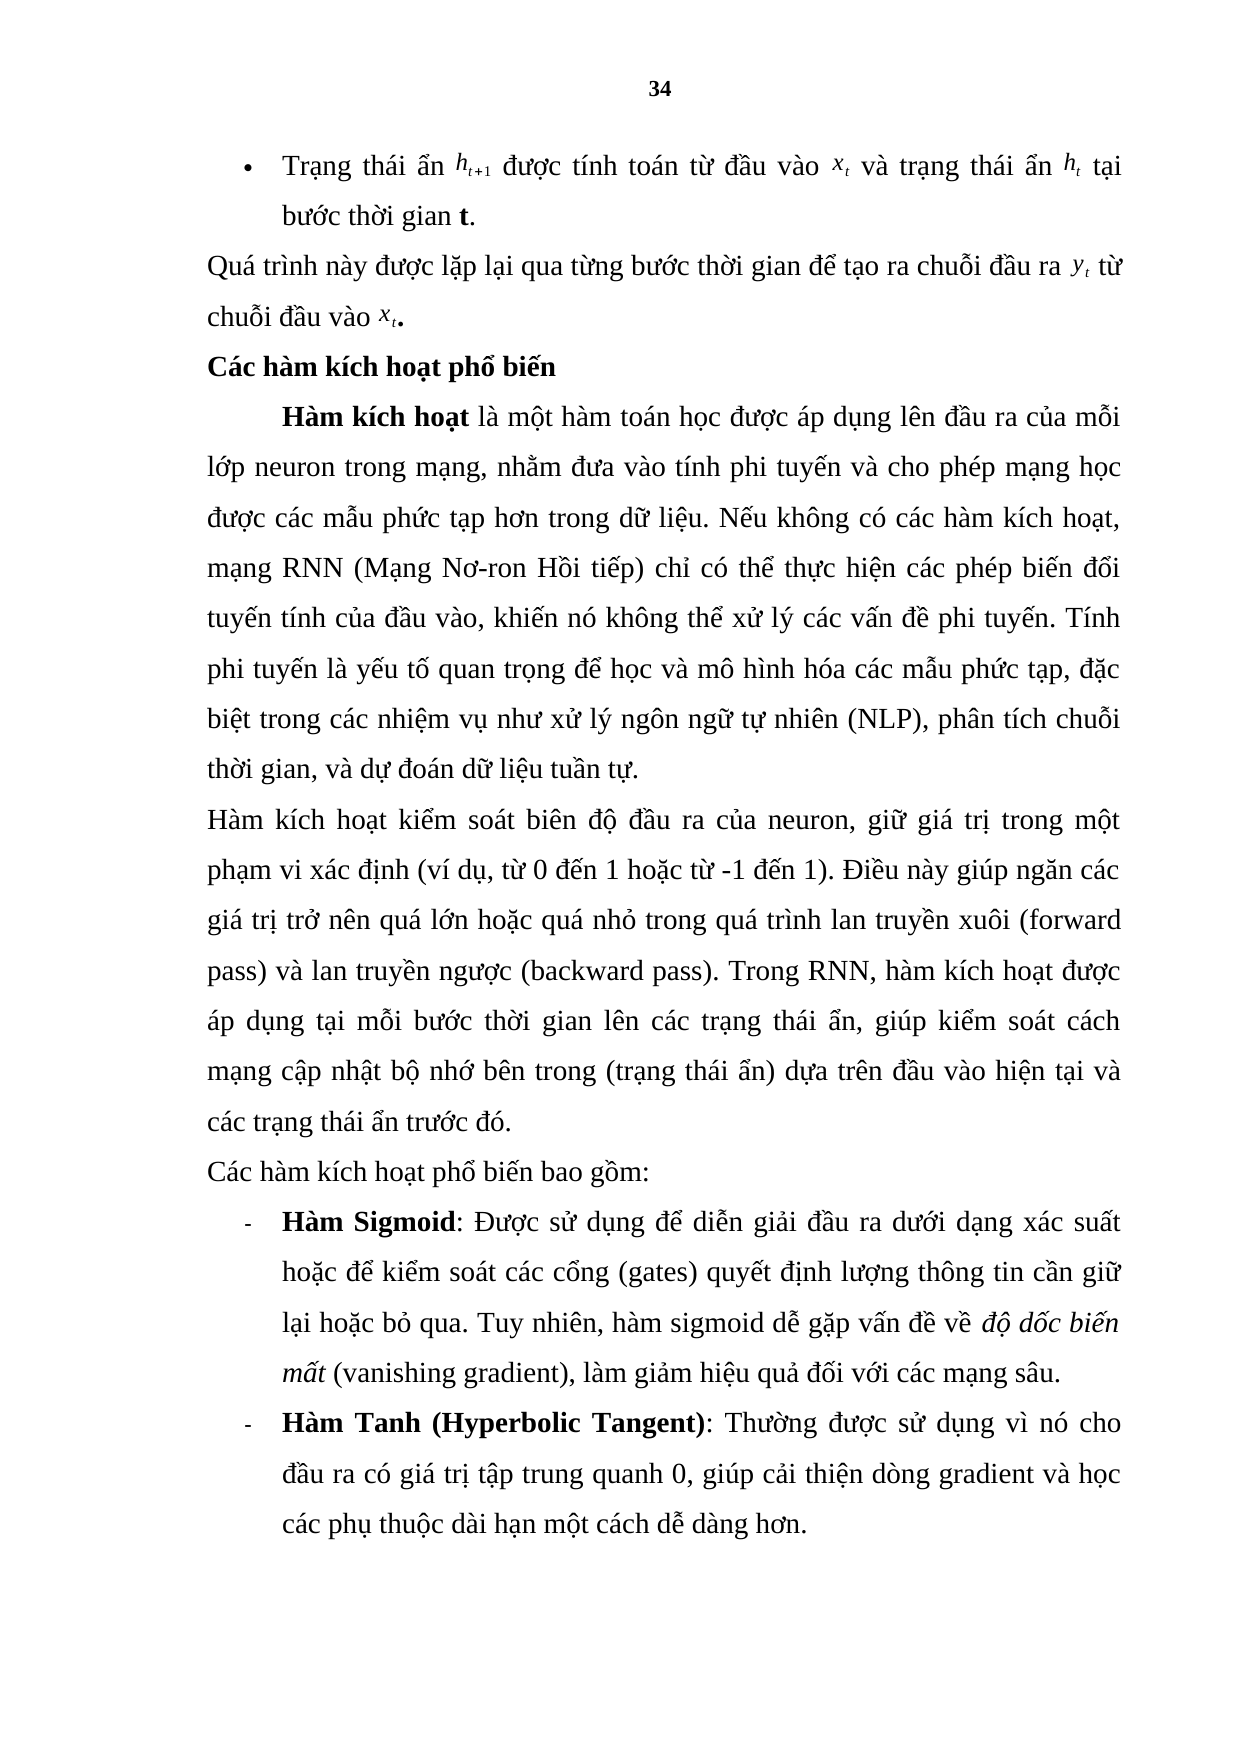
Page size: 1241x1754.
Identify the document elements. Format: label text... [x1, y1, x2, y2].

list Hàm Sigmoid: Được sử dụng để diễn giải đầu ra dưới dạng xác suất hoặc để kiểm soát các cổng (gates) quyết định lượng thông tin cần giữ lại hoặc bỏ qua. Tuy nhiên, hàm sigmoid dễ gặp vấn đề về độ dốc biến mất (vanishing gradient), làm giảm hiệu quả đối với các mạng sâu. [244, 1204, 1122, 1389]
text Hàm kích hoạt là một hàm toán học được áp dụng lên đầu ra của mỗi lớp neuron trong mạng, nhằm đưa vào tính phi tuyến và cho phép mạng học được các mẫu phức tạp hơn trong dữ liệu. Nếu không có các hàm kích hoạt, mạng RNN (Mạng Nơ-ron Hồi tiếp) chỉ có thể thực hiện các phép biến đổi tuyến tính của đầu vào, khiến nó không thể xử lý các vấn đề phi tuyến. Tính phi tuyến là yếu tố quan trọng để học và mô hình hóa các mẫu phức tạp, đặc biệt trong các nhiệm vụ như xử lý ngôn ngữ tự nhiên (NLP), phân tích chuỗi thời gian, và dự đoán dữ liệu tuần tự. [207, 399, 1122, 785]
text Quá trình này được lặp lại qua từng bước thời gian để tạo ra chuỗi đầu ra ​​ từ chuỗi đầu vào ​. [207, 248, 1122, 332]
list Trạng thái ẩn ​​ được tính toán từ đầu vào ​​ và trạng thái ẩn ​​ tại bước thời gian t. [244, 148, 1122, 232]
list Hàm Tanh (Hyperbolic Tangent): Thường được sử dụng vì nó cho đầu ra có giá trị tập trung quanh 0, giúp cải thiện dòng gradient và học các phụ thuộc dài hạn một cách dễ dàng hơn. [244, 1406, 1122, 1540]
text Các hàm kích hoạt phổ biến [207, 349, 1122, 382]
text Các hàm kích hoạt phổ biến bao gồm: [207, 1154, 1122, 1187]
text Hàm kích hoạt kiểm soát biên độ đầu ra của neuron, giữ giá trị trong một phạm vi xác định (ví dụ, từ 0 đến 1 hoặc từ -1 đến 1). Điều này giúp ngăn các giá trị trở nên quá lớn hoặc quá nhỏ trong quá trình lan truyền xuôi (forward pass) và lan truyền ngược (backward pass). Trong RNN, hàm kích hoạt được áp dụng tại mỗi bước thời gian lên các trạng thái ẩn, giúp kiểm soát cách mạng cập nhật bộ nhớ bên trong (trạng thái ẩn) dựa trên đầu vào hiện tại và các trạng thái ẩn trước đó. [207, 802, 1122, 1137]
